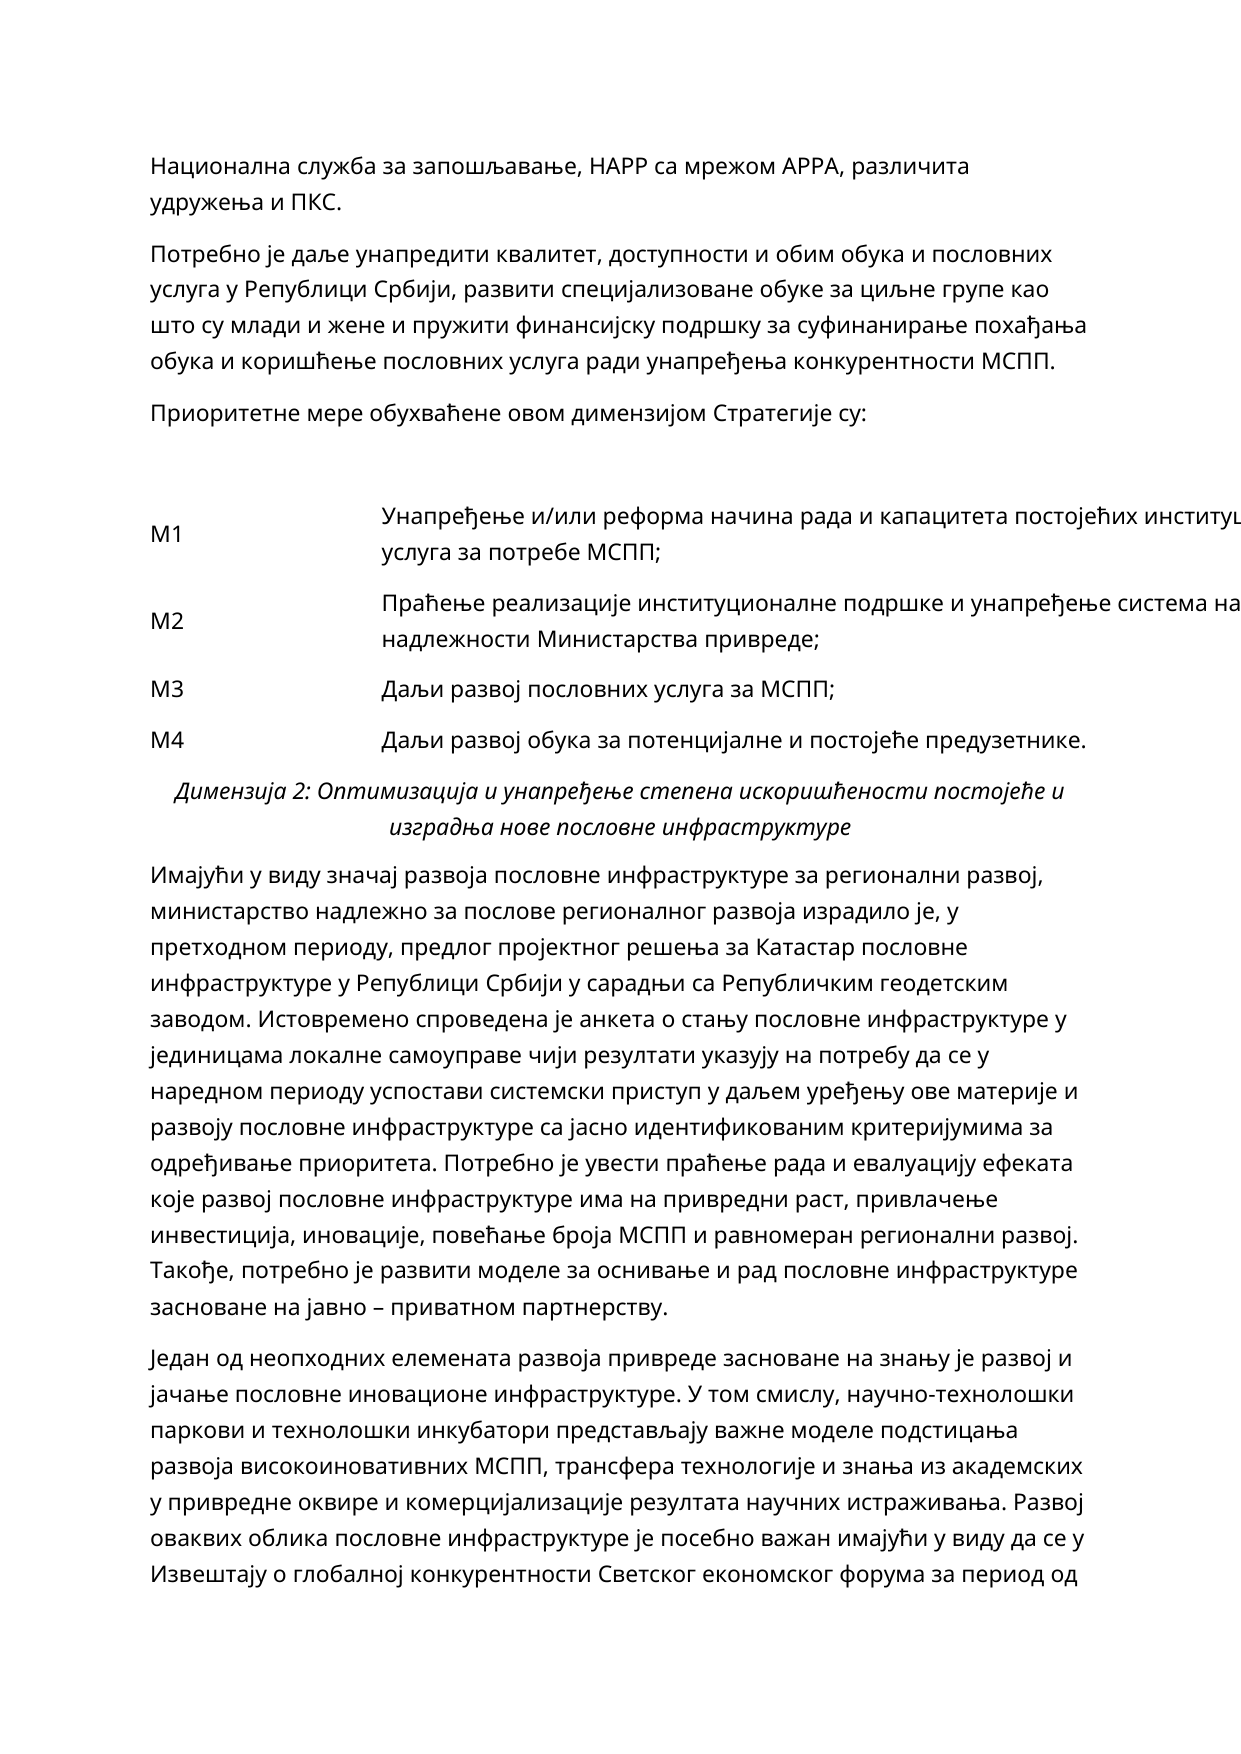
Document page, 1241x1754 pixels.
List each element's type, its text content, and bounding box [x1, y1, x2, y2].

table_header Унапређење и/или реформа начина рада и капацитета постојећих институција за организовано пружање услуга за потребе МСПП; [370, 500, 1240, 587]
table_cell Даљи развој обука за потенцијалне и постојеће предузетнике. [370, 724, 1240, 775]
table_cell М2 [139, 587, 370, 673]
text Димензија 2: Оптимизација и унапређење степена искоришћености постојеће и изградња нове пословне инфраструктуре [150, 775, 1090, 842]
table_cell М4 [139, 724, 370, 775]
text Имајући у виду значај развоја пословне инфраструктуре за регионални развој, министарство надлежно за послове регионалног развоја израдило је, у претходном периоду, предлог пројектног решења за Катастар пословне инфраструктуре у Републици Србији у сарадњи са Републичким геодетским заводом. Истовремено спроведена је анкета о стању пословне инфраструктуре у јединицама локалне самоуправе чији резултати указују на потребу да се у наредном периоду успостави системски приступ у даљем уређењу ове материје и развоју пословне инфраструктуре са јасно идентификованим критеријумима за одређивање приоритета. Потребно је увести праћење рада и евалуацију ефеката које развој пословне инфраструктуре има на привредни раст, привлачење инвестиција, иновације, повећање броја МСПП и равномеран регионални развој. Такође, потребно је развити моделе за оснивање и рад пословне инфраструктуре засноване на јавно – приватном партнерству. [150, 859, 1090, 1322]
table_cell М3 [139, 673, 370, 724]
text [150, 150, 1090, 217]
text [150, 1342, 1090, 1589]
table_header М1 [139, 500, 370, 587]
text Приоритетне мере обухваћене овом димензијом Стратегије су: [150, 397, 1090, 428]
table_cell Праћење реализације институционалне подршке и унапређење система надзора над радом институција у надлежности Министарства привреде; [370, 587, 1240, 673]
table_cell Даљи развој пословних услуга за МСПП; [370, 673, 1240, 724]
text Потребно је даље унапредити квалитет, доступности и обим обука и пословних услуга у Републици Србији, развити специјализоване обуке за циљне групе као што су млади и жене и пружити финансијску подршку за суфинанирање похађања обука и коришћење пословних услуга ради унапређења конкурентности МСПП. [150, 237, 1090, 377]
